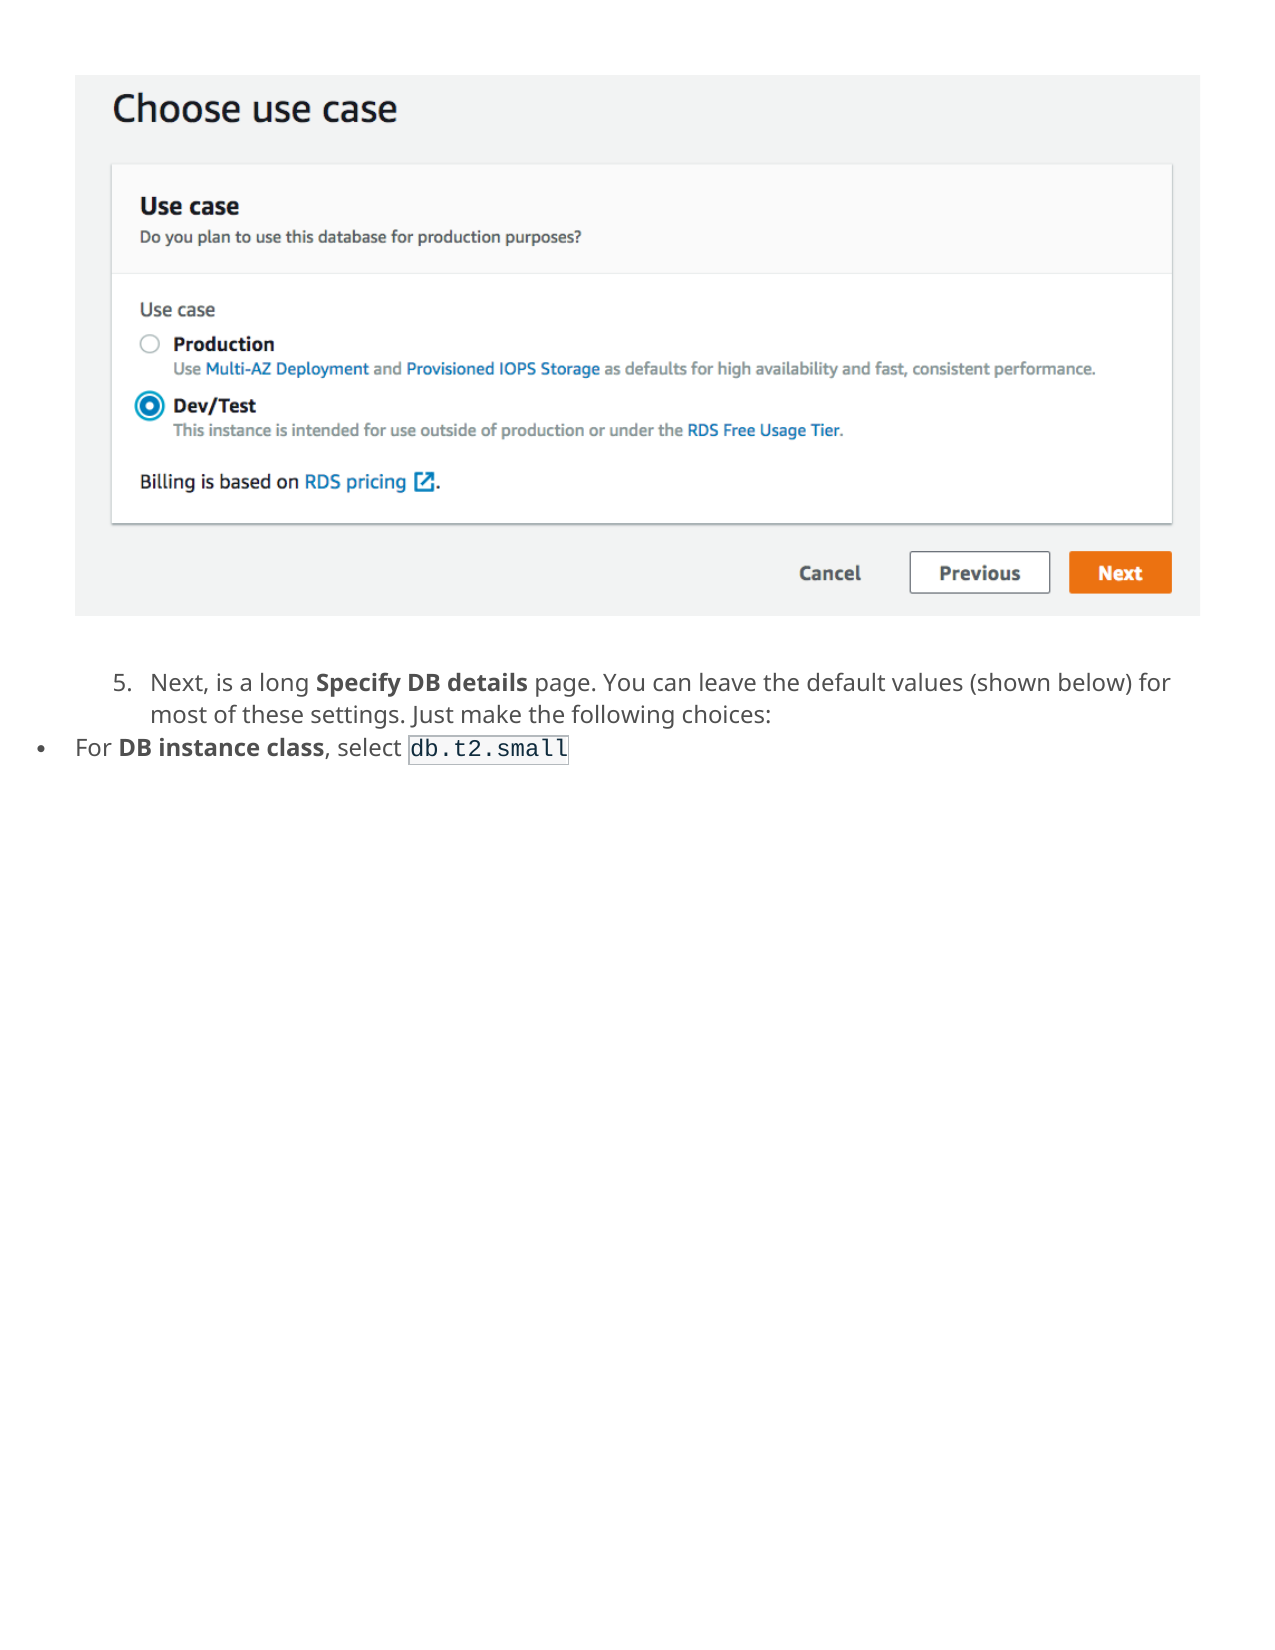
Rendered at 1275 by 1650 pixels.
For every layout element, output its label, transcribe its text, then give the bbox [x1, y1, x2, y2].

picture [75, 75, 1200, 616]
list Next, is a long Specify DB details page. You can leave the default values (shown below) for most of these settings. Just make the following choices: [112, 666, 1200, 731]
list For DB instance class, select db.t2.small [37, 731, 1200, 765]
